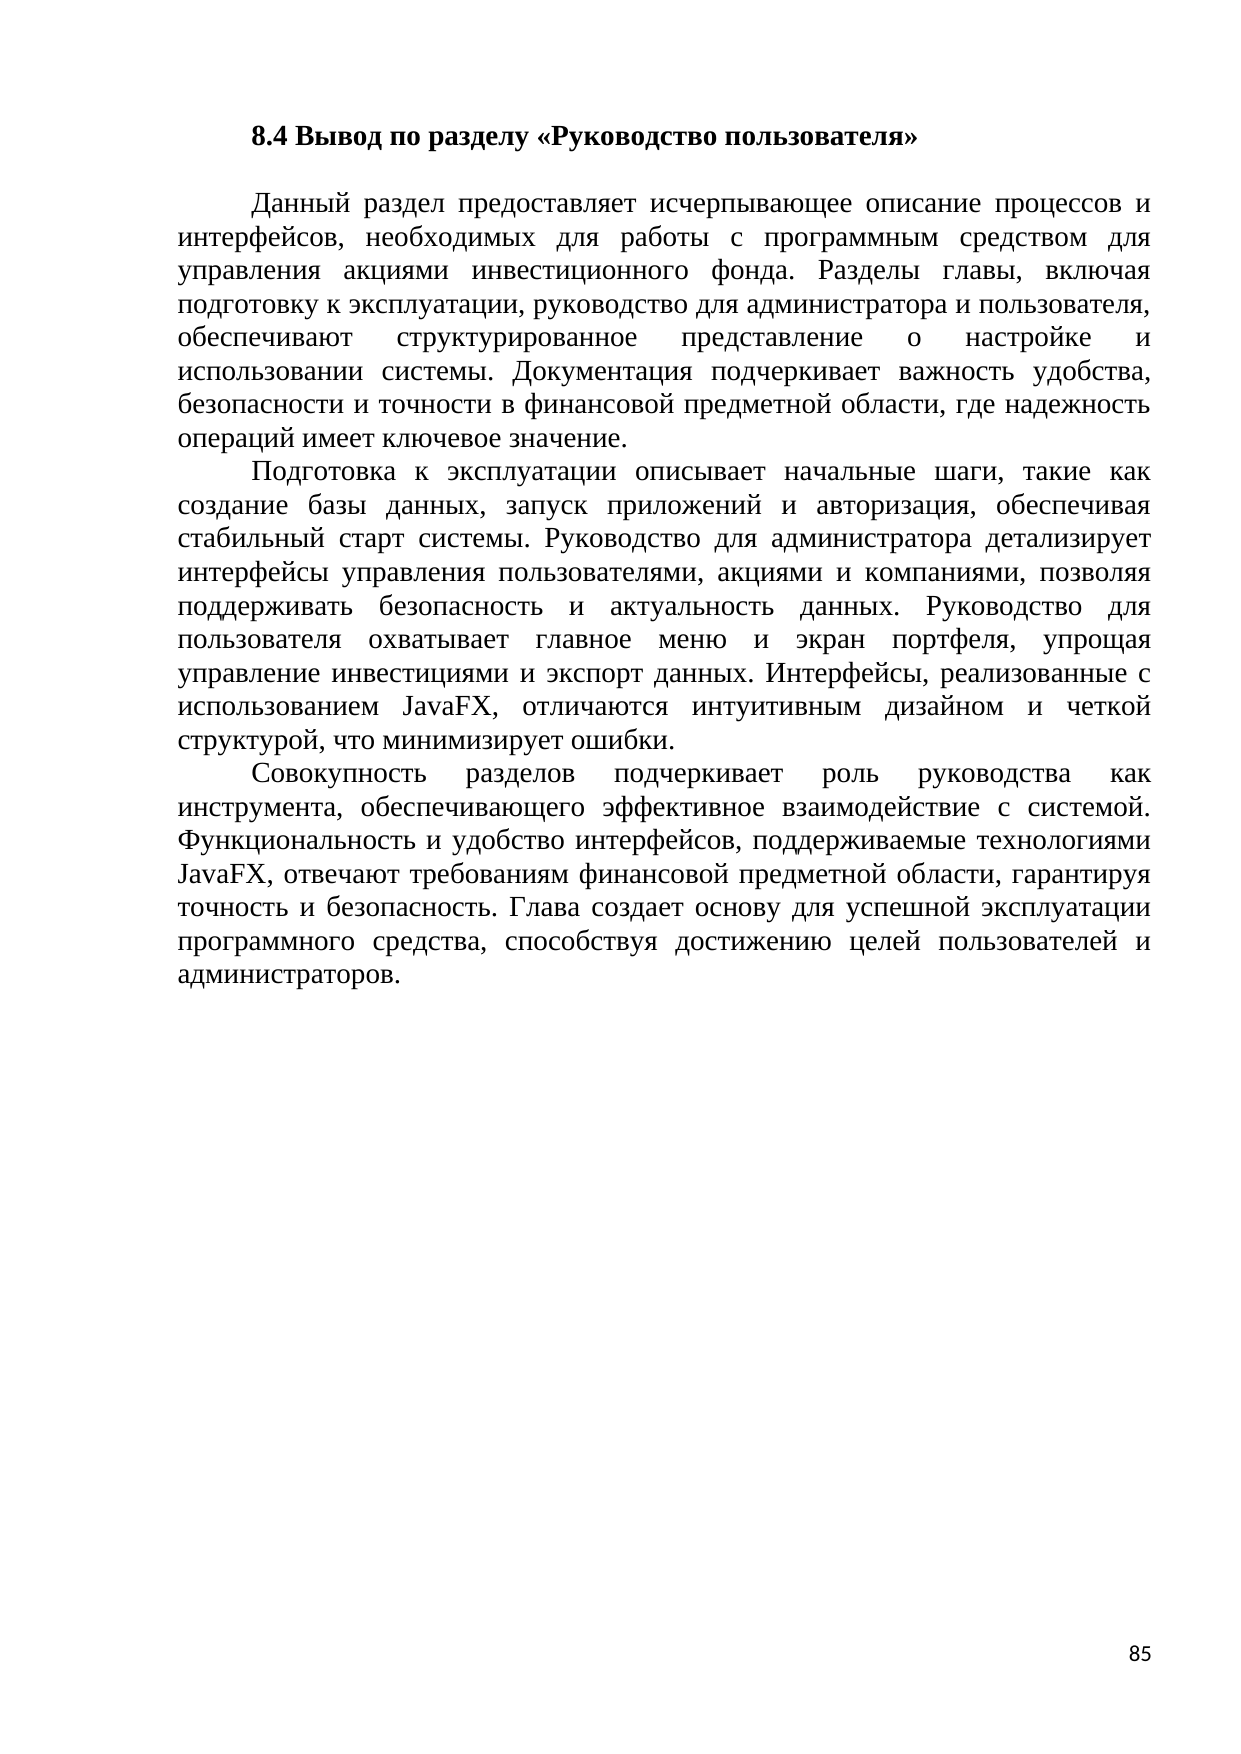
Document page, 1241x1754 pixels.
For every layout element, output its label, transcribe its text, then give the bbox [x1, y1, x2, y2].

text Подготовка к эксплуатации описывает начальные шаги, такие как создание базы данных, запуск приложений и авторизация, обеспечивая стабильный старт системы. Руководство для администратора детализирует интерфейсы управления пользователями, акциями и компаниями, позволяя поддерживать безопасность и актуальность данных. Руководство для пользователя охватывает главное меню и экран портфеля, упрощая управление инвестициями и экспорт данных. Интерфейсы, реализованные с использованием JavaFX, отличаются интуитивным дизайном и четкой структурой, что минимизирует ошибки. [177, 453, 1152, 755]
text Данный раздел предоставляет исчерпывающее описание процессов и интерфейсов, необходимых для работы с программным средством для управления акциями инвестиционного фонда. Разделы главы, включая подготовку к эксплуатации, руководство для администратора и пользователя, обеспечивают структурированное представление о настройке и использовании системы. Документация подчеркивает важность удобства, безопасности и точности в финансовой предметной области, где надежность операций имеет ключевое значение. [177, 185, 1152, 453]
text Совокупность разделов подчеркивает роль руководства как инструмента, обеспечивающего эффективное взаимодействие с системой. Функциональность и удобство интерфейсов, поддерживаемые технологиями JavaFX, отвечают требованиям финансовой предметной области, гарантируя точность и безопасность. Глава создает основу для успешной эксплуатации программного средства, способствуя достижению целей пользователей и администраторов. [177, 755, 1152, 990]
subtitle 8.4 Вывод по разделу «Руководство пользователя» [251, 118, 1152, 152]
